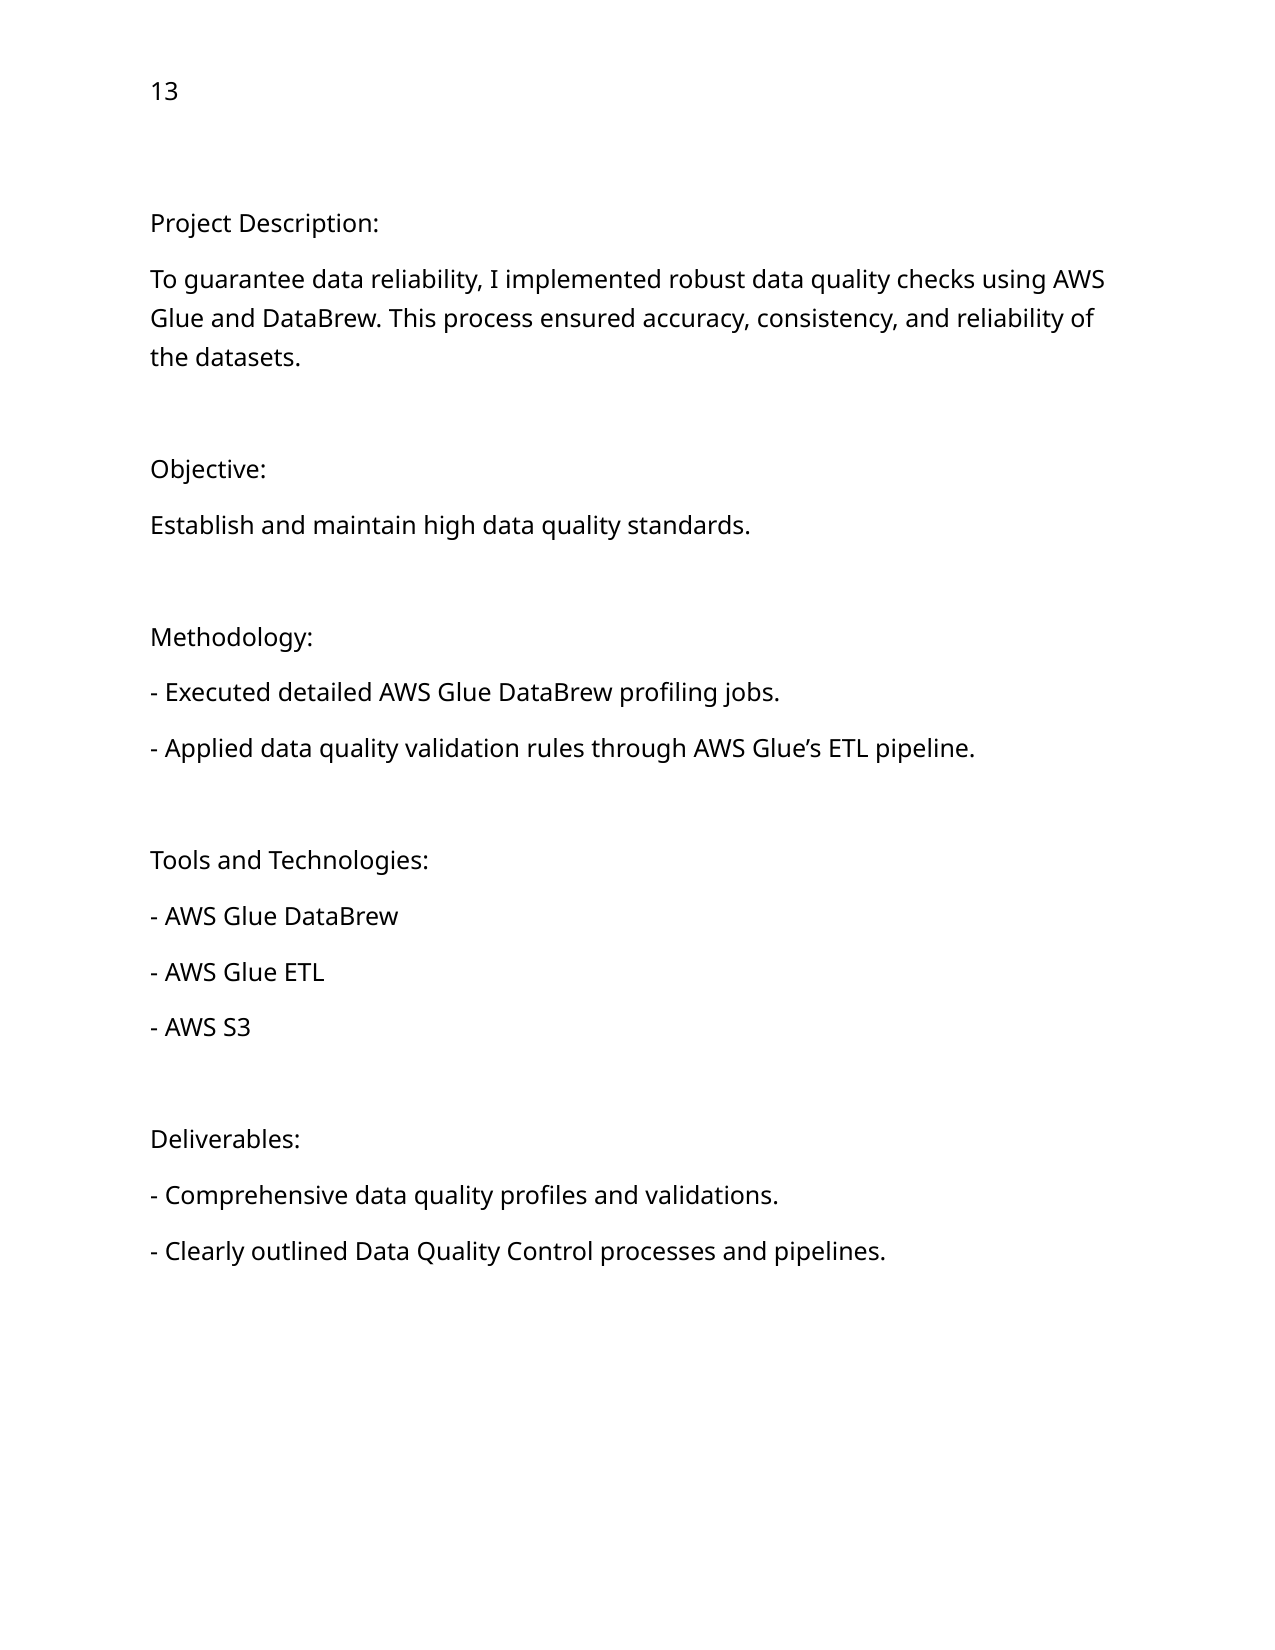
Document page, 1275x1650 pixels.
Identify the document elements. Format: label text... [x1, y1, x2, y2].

text Objective: [150, 452, 1125, 486]
text Project Description: [150, 206, 1125, 240]
text Tools and Technologies: [150, 842, 1125, 877]
text - Comprehensive data quality profiles and validations. [150, 1177, 1125, 1212]
text - AWS S3 [150, 1010, 1125, 1044]
text - Executed detailed AWS Glue DataBrew profiling jobs. [150, 675, 1125, 709]
text - Applied data quality validation rules through AWS Glue’s ETL pipeline. [150, 731, 1125, 765]
text Deliverables: [150, 1122, 1125, 1156]
text - AWS Glue DataBrew [150, 898, 1125, 932]
text Establish and maintain high data quality standards. [150, 507, 1125, 542]
text To guarantee data reliability, I implemented robust data quality checks using AWS Glue and DataBrew. This process ensured accuracy, consistency, and reliability of the datasets. [150, 262, 1125, 374]
text Methodology: [150, 619, 1125, 653]
text - AWS Glue ETL [150, 954, 1125, 988]
text - Clearly outlined Data Quality Control processes and pipelines. [150, 1233, 1125, 1267]
